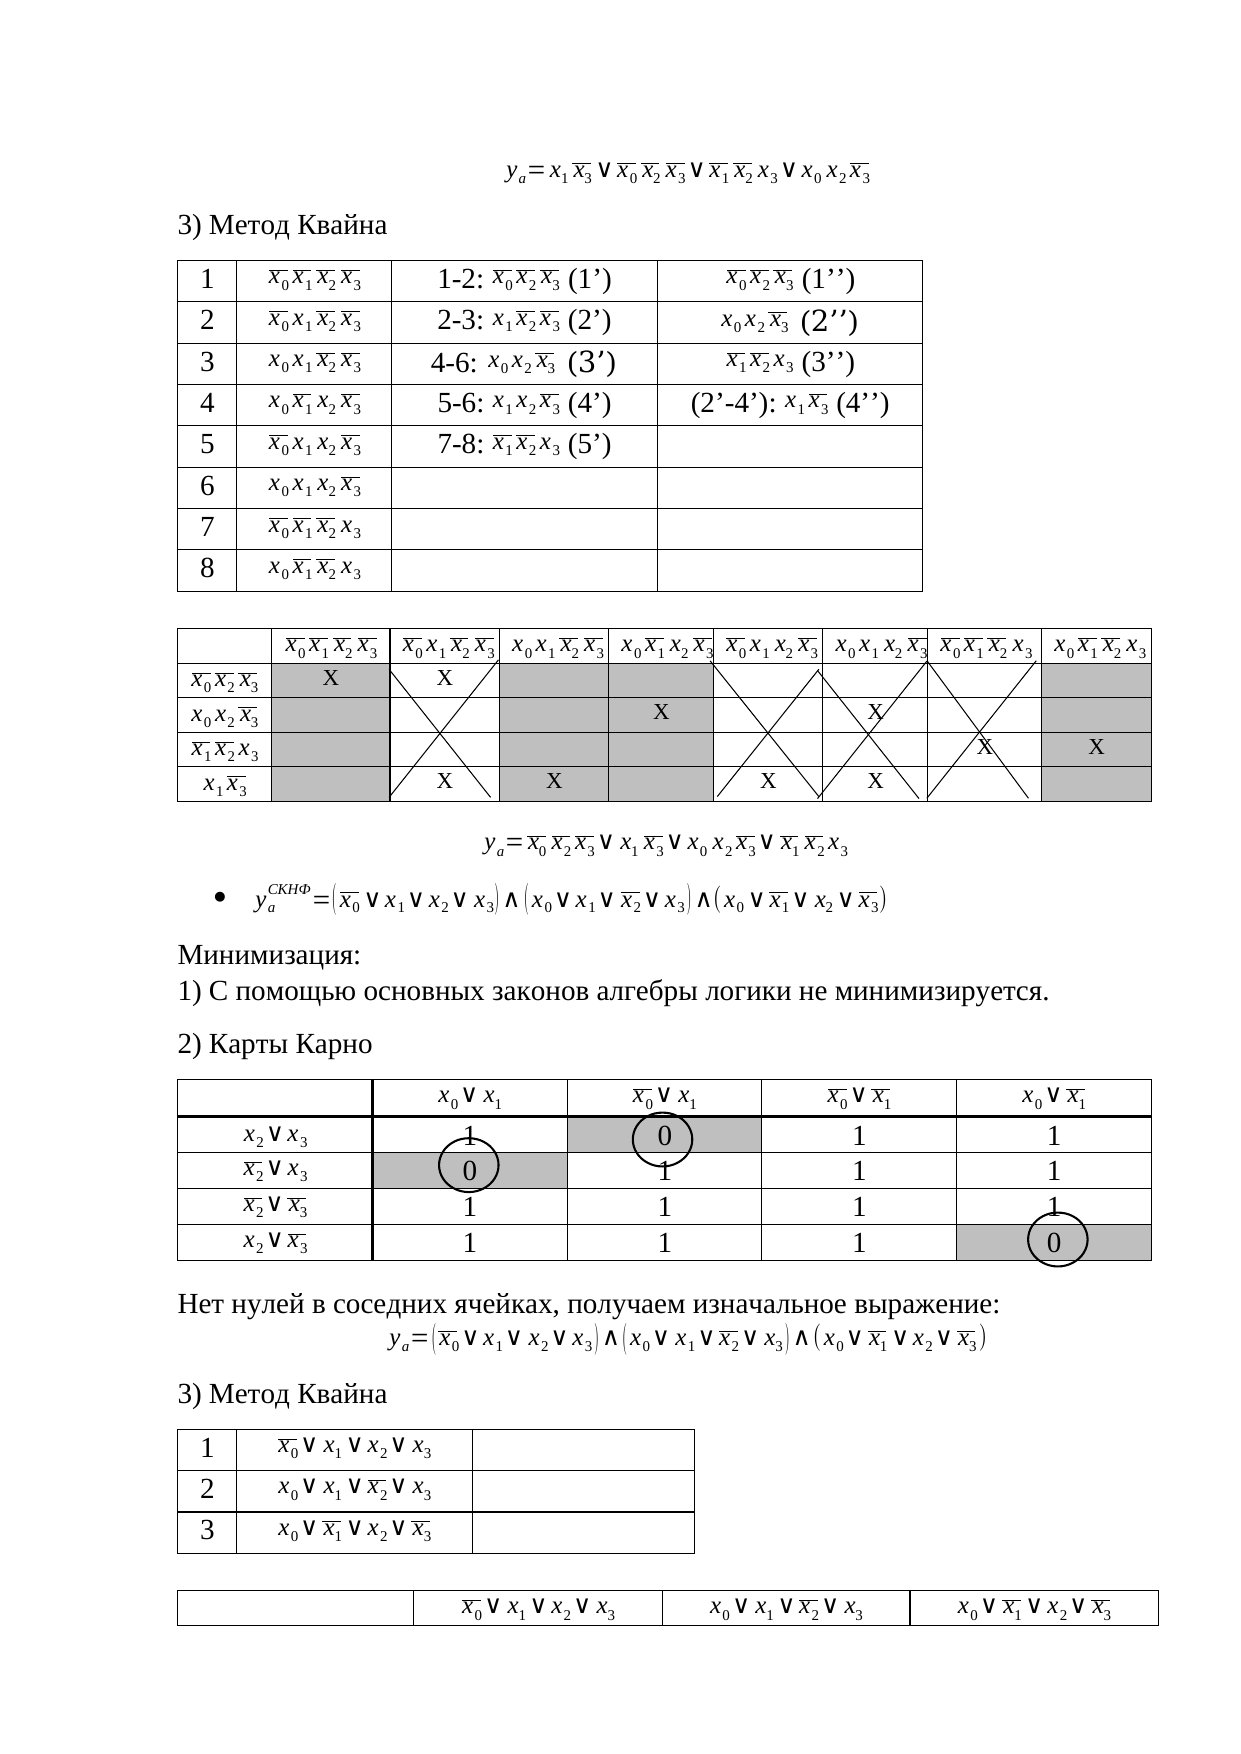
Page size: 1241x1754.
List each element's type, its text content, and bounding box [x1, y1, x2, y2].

table_cell 2 [178, 1471, 236, 1511]
table_cell [237, 385, 391, 425]
table_cell [714, 698, 765, 732]
table_cell [237, 509, 391, 549]
table_cell [658, 509, 922, 549]
table_header [957, 1080, 1151, 1115]
table_cell 1 [762, 1118, 956, 1152]
table_cell [1042, 664, 1151, 697]
text 3) Метод Квайна [177, 1376, 1152, 1409]
table_cell 1 [762, 1189, 956, 1224]
table_cell X [391, 767, 499, 801]
table_cell [714, 668, 737, 697]
table_cell 4-6: (3’) [392, 344, 657, 384]
table_cell 0 [634, 1118, 691, 1152]
table_header [414, 1591, 662, 1624]
table_header 1-2: (1’) [392, 261, 657, 301]
table_cell [845, 737, 891, 766]
table_cell 3 [178, 344, 236, 384]
table_header [714, 629, 822, 662]
table_cell 1 [957, 1189, 1151, 1224]
table_cell [823, 733, 867, 766]
table_cell [870, 733, 927, 766]
table_cell [392, 550, 657, 591]
table_cell 1 [568, 1153, 761, 1188]
table_cell X [823, 767, 927, 801]
table_cell [823, 664, 923, 697]
table_cell 7 [178, 509, 236, 549]
table_cell [609, 664, 713, 697]
table_cell [237, 1471, 472, 1511]
table_cell 1 [374, 1118, 567, 1152]
table_cell [237, 550, 391, 591]
table_cell [237, 426, 391, 467]
table_header [391, 629, 499, 662]
table_cell [473, 1513, 694, 1553]
table_header 1 [178, 1430, 236, 1470]
table_cell [714, 733, 766, 766]
table_cell 1 [374, 1189, 567, 1224]
table_cell (2’’) [658, 302, 922, 343]
table_cell [900, 664, 927, 697]
table_cell [982, 698, 1041, 732]
table_cell [416, 736, 464, 766]
table_cell 5-6: (4’) [392, 385, 657, 425]
table_cell [178, 1189, 371, 1224]
table_cell [178, 698, 271, 732]
table_cell X [841, 698, 896, 732]
table_cell 4 [178, 385, 236, 425]
table_cell [771, 698, 822, 732]
table_cell [1042, 698, 1151, 732]
table_cell [178, 1118, 371, 1152]
table_header [823, 629, 927, 662]
table_cell 1 [568, 1189, 761, 1224]
table_cell 0 [568, 1118, 641, 1152]
table_cell [178, 664, 271, 697]
table_cell 0 [441, 1153, 497, 1188]
table_cell [473, 1471, 694, 1511]
table_cell [443, 698, 499, 732]
table_cell [770, 733, 822, 766]
table_cell 0 [488, 1153, 567, 1188]
table_cell [1042, 767, 1151, 801]
table_cell [414, 698, 466, 731]
table_cell 3 [178, 1513, 236, 1553]
table_cell 1 [762, 1153, 956, 1188]
table_cell X [391, 664, 493, 697]
table_cell [956, 698, 1005, 730]
text 3) Метод Квайна [177, 207, 1152, 241]
table_header [928, 629, 1041, 662]
table_cell [742, 698, 794, 731]
table_header [663, 1591, 909, 1624]
table_cell 0 [957, 1225, 1035, 1260]
table_cell [237, 302, 391, 343]
table_header [473, 1430, 694, 1470]
table_header [272, 629, 389, 662]
table_cell [392, 468, 657, 508]
table_cell [658, 550, 922, 591]
table_header [762, 1080, 956, 1115]
table_cell X [471, 664, 499, 697]
table_cell [658, 468, 922, 508]
table_cell 0 [374, 1153, 449, 1188]
table_cell [237, 344, 391, 384]
table_cell [928, 698, 978, 732]
table_cell X [272, 664, 389, 697]
table_cell 6 [178, 468, 236, 508]
table_cell [442, 733, 499, 766]
table_cell 0 [684, 1118, 761, 1152]
table_cell [391, 698, 437, 732]
table_cell 0 [1030, 1225, 1086, 1260]
table_cell [272, 767, 389, 801]
table_cell [237, 468, 391, 508]
table_cell 1 [957, 1153, 1151, 1188]
table_cell [272, 733, 389, 766]
table_header 1 [178, 261, 236, 301]
table_cell [178, 767, 271, 801]
table_cell (3’’) [658, 344, 922, 384]
table_header [911, 1591, 1158, 1624]
table_cell 2 [178, 302, 236, 343]
table_cell X [823, 698, 864, 732]
table_header [1042, 629, 1151, 662]
table_cell 7-8: (5’) [392, 426, 657, 467]
table_cell 0 [1080, 1225, 1151, 1260]
table_cell [715, 664, 822, 697]
table_cell [609, 733, 713, 766]
table_cell [609, 767, 713, 801]
table_cell X [1042, 733, 1151, 766]
table_header [178, 1080, 371, 1115]
table_cell (2’-4’): (4’’) [658, 385, 922, 425]
table_cell [272, 698, 389, 732]
table_cell [928, 665, 952, 697]
table_cell [658, 426, 922, 467]
table_cell [178, 1225, 371, 1260]
table_cell X [500, 767, 608, 801]
table_cell 8 [178, 550, 236, 591]
table_cell [744, 736, 792, 766]
table_cell X [872, 698, 927, 732]
text Нет нулей в соседних ячейках, получаем изначальное выражение: [177, 1286, 1152, 1319]
table_cell X [954, 734, 1003, 766]
table_cell X [928, 733, 977, 766]
table_header [609, 629, 713, 662]
table_header [178, 1591, 413, 1624]
table_cell [391, 733, 438, 766]
table_cell [178, 733, 271, 766]
table_cell [392, 509, 657, 549]
table_cell [1009, 664, 1041, 697]
table_header [500, 629, 608, 662]
table_header [568, 1080, 761, 1115]
table_header [237, 261, 391, 301]
table_cell [928, 767, 1041, 801]
table_cell [931, 664, 1032, 697]
table_cell 5 [178, 426, 236, 467]
table_cell 1 [568, 1225, 761, 1260]
table_cell 2-3: (2’) [392, 302, 657, 343]
table_cell 1 [762, 1225, 956, 1260]
text Минимизация: [177, 937, 1152, 971]
table_cell X [714, 767, 822, 801]
text 2) Карты Карно [177, 1026, 1152, 1059]
table_cell X [982, 733, 1041, 766]
text 1) С помощью основных законов алгебры логики не минимизируется. [177, 973, 1152, 1007]
table_cell [500, 698, 608, 732]
table_cell 1 [957, 1118, 1151, 1152]
table_header [374, 1080, 567, 1115]
table_header [178, 629, 271, 662]
table_cell [178, 1153, 371, 1188]
table_header (1’’) [658, 261, 922, 301]
table_header [237, 1430, 472, 1470]
table_cell [500, 733, 608, 766]
table_cell [500, 664, 608, 697]
table_cell [237, 1513, 472, 1553]
table_cell 1 [374, 1225, 567, 1260]
table_cell X [609, 698, 713, 732]
